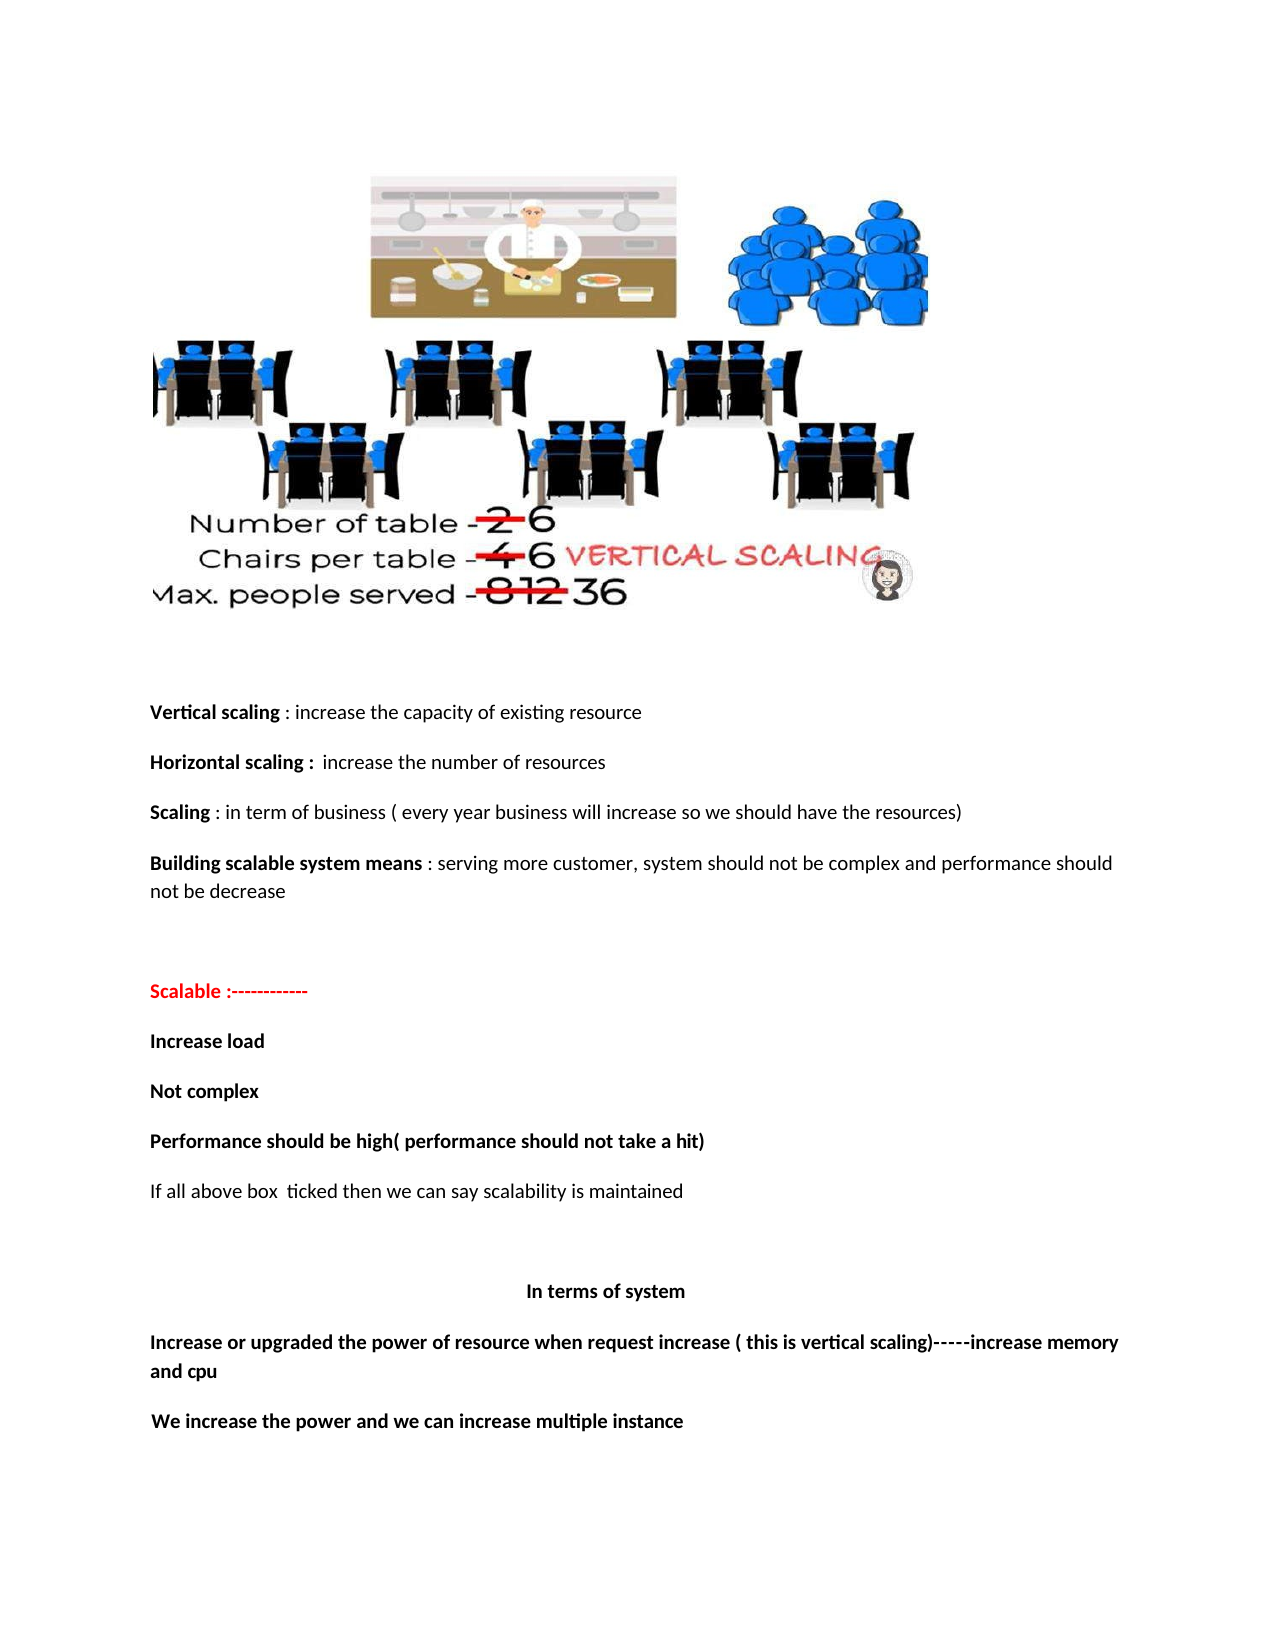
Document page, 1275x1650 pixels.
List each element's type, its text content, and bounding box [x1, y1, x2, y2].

text We increase the power and we can increase multiple instance [87, 1408, 684, 1433]
text Performance should be high( performance should not take a hit) [150, 1128, 1139, 1154]
text Building scalable system means : serving more customer, system should not be complex and performance should not be decrease [150, 850, 1113, 904]
text Scalable :------------ Increase load [150, 978, 309, 1054]
text and cpu [150, 1358, 1139, 1383]
text Increase or upgraded the power of resource when request increase ( this is vertical scaling) increase memory [150, 1329, 1139, 1354]
text In terms of system [87, 1278, 685, 1304]
text If all above box ticked then we can say scalability is maintained [150, 1178, 1139, 1204]
text Not complex [150, 1079, 1139, 1104]
picture [153, 170, 930, 610]
text Scaling : in term of business ( every year business will increase so we should have the resources) [150, 799, 1139, 824]
text Horizontal scaling : increase the number of resources [150, 749, 1139, 775]
text Vertical scaling : increase the capacity of existing resource [150, 699, 1139, 725]
